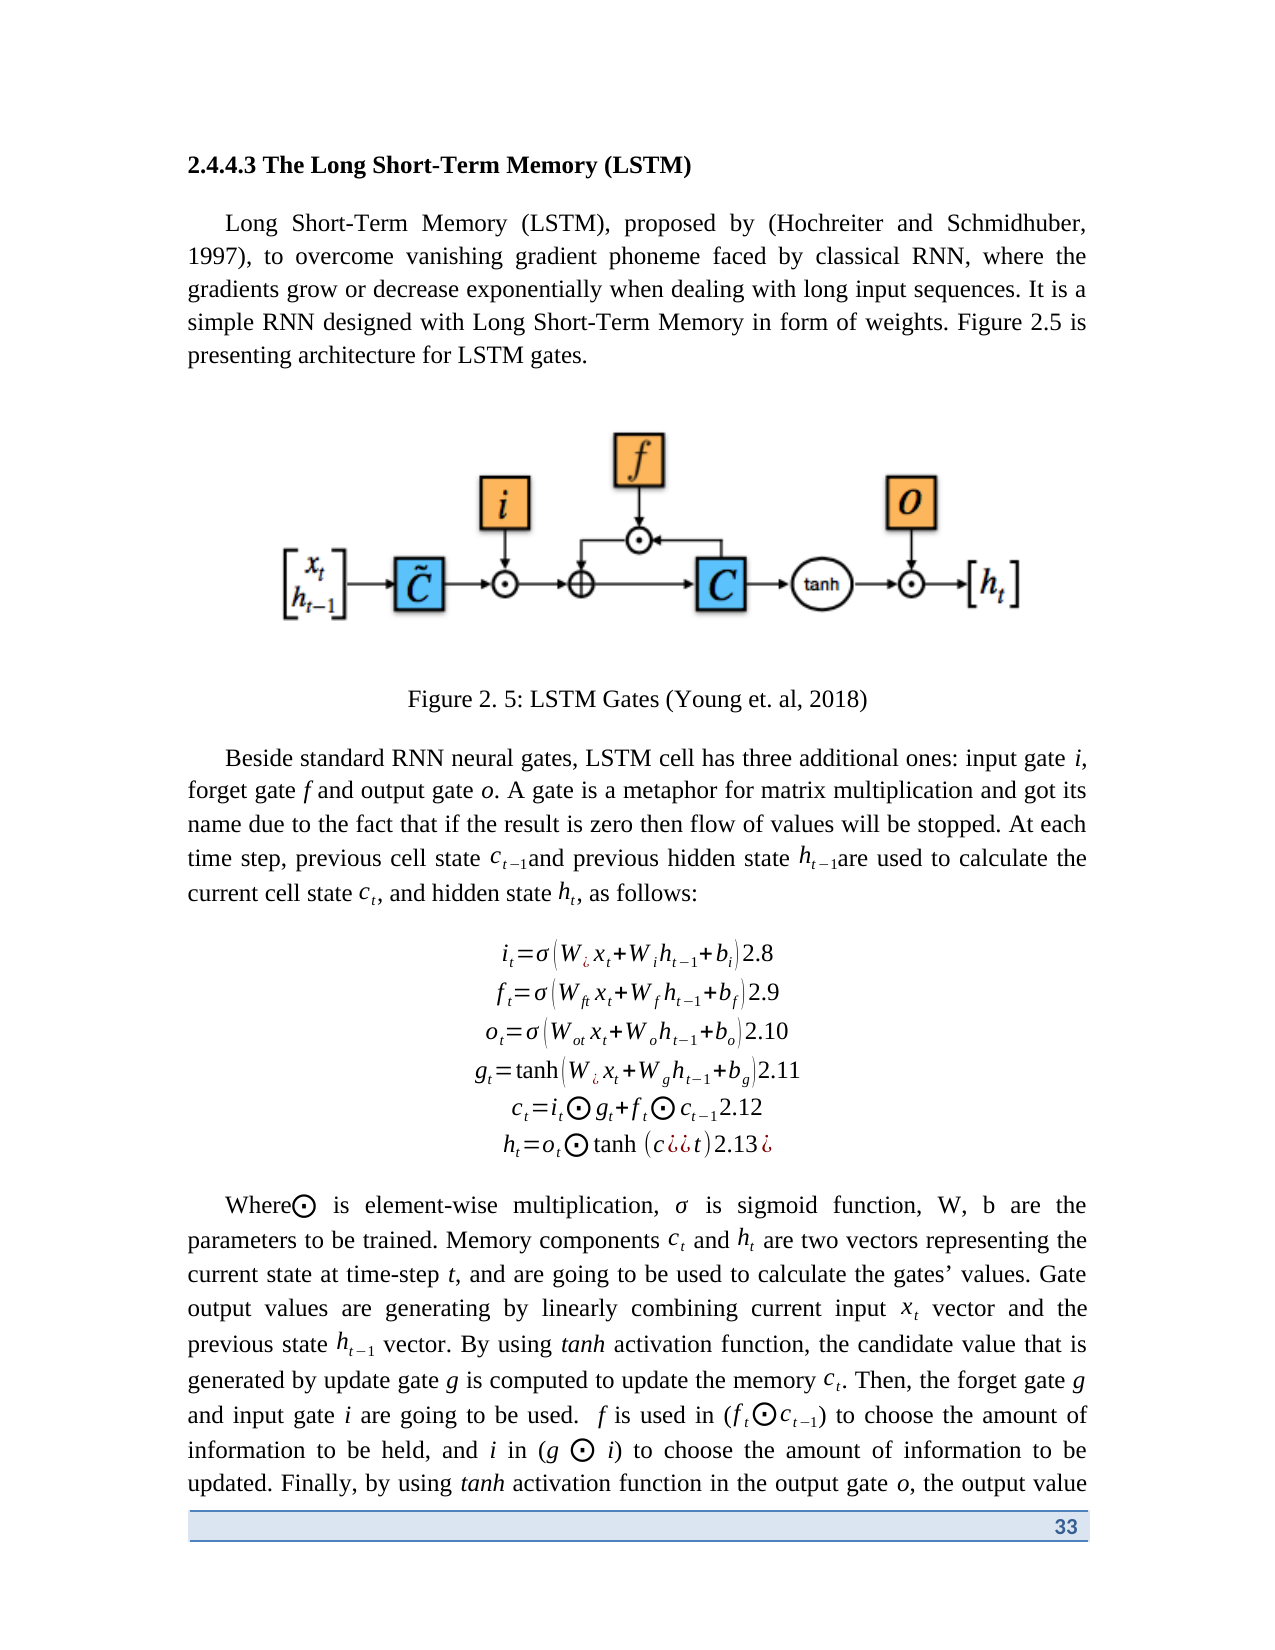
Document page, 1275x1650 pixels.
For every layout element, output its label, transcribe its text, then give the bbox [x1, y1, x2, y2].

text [187, 1191, 1087, 1497]
picture [225, 417, 1125, 656]
text Beside standard RNN neural gates, LSTM cell has three additional ones: input gate i, forget gate f and output gate o. A gate is a metaphor for matrix multiplication and got its name due to the fact that if the result is zero then flow of values will be stopped. At each time step, previous cell state and previous hidden state are used to calculate the current cell state , and hidden state , as follows: [187, 743, 1087, 909]
subtitle 2.4.4.3 The Long Short-Term Memory (LSTM) [187, 150, 1087, 179]
text Long Short-Term Memory (LSTM), proposed by (Hochreiter and Schmidhuber, 1997), to overcome vanishing gradient phoneme faced by classical RNN, where the gradients grow or decrease exponentially when dealing with long input sequences. It is a simple RNN designed with Long Short-Term Memory in form of weights. Figure 2.5 is presenting architecture for LSTM gates. [187, 208, 1087, 369]
